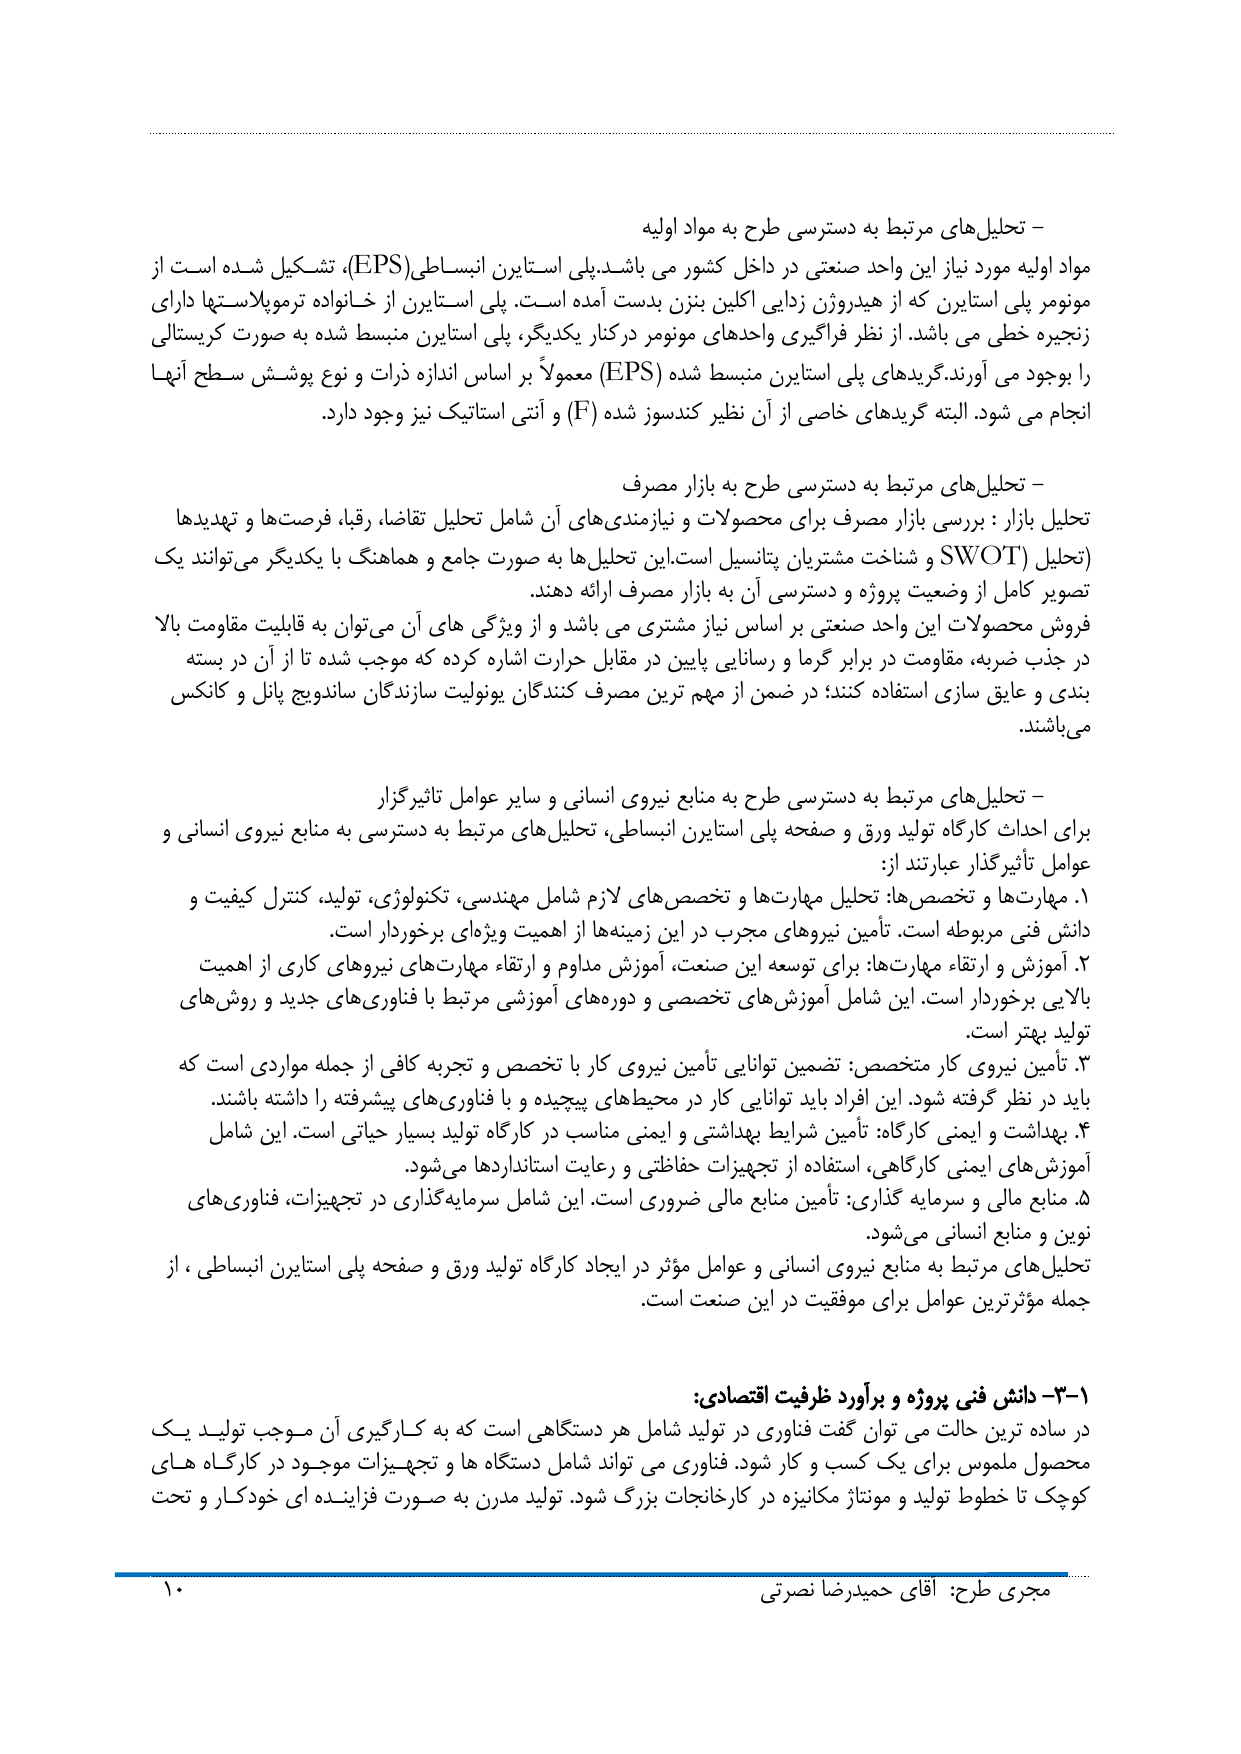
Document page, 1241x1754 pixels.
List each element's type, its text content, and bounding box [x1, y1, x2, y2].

text تحلیل‌های مرتبط به منابع نیروی انسانی و عوامل مؤثر در ایجاد کارگاه تولید ورق و صفحه پلی استایرن انبساطی ، از جمله مؤثرترین عوامل برای موفقیت در این صنعت است. [150, 1253, 1090, 1316]
text تحلیل بازار : بررسی بازار مصرف برای محصولات و نیازمندی‌های آن شامل تحلیل تقاضا، رقبا، فرصت‌ها و تهدیدها (تحلیل (SWOT و شناخت مشتریان پتانسیل است.این تحلیل‌ها به صورت جامع و هماهنگ با یکدیگر می‌توانند یک تصویر کامل از وضعیت پروژه و دسترسی آن به بازار مصرف ارائه دهند. [150, 506, 1090, 608]
text - تحليل‌هاي مرتبط به دسترسي طرح به منابع نيروي انساني و ساير عوامل تاثيرگزار [150, 784, 1090, 813]
text - تحليل‌هاي مرتبط به دسترسي طرح به بازار مصرف [150, 472, 1090, 501]
text ۱. مهارت‌ها و تخصص‌ها: تحلیل مهارت‌ها و تخصص‌های لازم شامل مهندسی، تکنولوژی، تولید، کنترل کیفیت و دانش فنی مربوطه است. تأمین نیروهای مجرب در این زمینه‌ها از اهمیت ویژه‌ای برخوردار است. [150, 884, 1090, 947]
text ۲. آموزش و ارتقاء مهارت‌ها: برای توسعه این صنعت، آموزش مداوم و ارتقاء مهارت‌های نیروهای کاری از اهمیت بالایی برخوردار است. این شامل آموزش‌های تخصصی و دوره‌های آموزشی مرتبط با فناوری‌های جدید و روش‌های تولید بهتر است. [150, 952, 1090, 1048]
text 3-1- دانش فني پروژه و برآورد ظرفيت اقتصادي: [150, 1383, 1090, 1412]
text - تحليل‌هاي مرتبط به دسترسي طرح به مواد اوليه [150, 215, 1090, 244]
text برای احداث کارگاه تولید ورق و صفحه پلی استایرن انبساطی، تحلیل‌های مرتبط به دسترسی به منابع نیروی انسانی و عوامل تأثیرگذار عبارتند از: [150, 817, 1090, 880]
text ۳. تأمین نیروی کار متخصص: تضمین توانایی تأمین نیروی کار با تخصص و تجربه کافی از جمله مواردی است که باید در نظر گرفته شود. این افراد باید توانایی کار در محیط‌های پیچیده و با فناوری‌های پیشرفته را داشته باشند. [150, 1052, 1090, 1115]
text ۴. بهداشت و ایمنی کارگاه: تأمین شرایط بهداشتی و ایمنی مناسب در کارگاه تولید بسیار حیاتی است. این شامل آموزش‌های ایمنی کارگاهی، استفاده از تجهیزات حفاظتی و رعایت استانداردها می‌شود. [150, 1119, 1090, 1182]
text فروش محصولات این واحد صنعتی بر اساس نیاز مشتری می باشد و از ویژگی های آن می‌توان به قابلیت مقاومت بالا در جذب ضربه، مقاومت در برابر گرما و رسانایی پایین در مقابل حرارت اشاره کرده که موجب شده تا از آن در بسته بندی و عایق سازی استفاده کنند؛ در ضمن از مهم ترین مصرف کنندگان یونولیت سازندگان ساندویج پانل و کانکس می‌باشند. [150, 612, 1090, 742]
text ۵. منابع مالی و سرمایه گذاری: تأمین منابع مالی ضروری است. این شامل سرمایه‌گذاری در تجهیزات، فناوری‌های نوین و منابع انسانی می‌شود. [150, 1186, 1090, 1249]
text مواد اولیه مورد نیاز این واحد صنعتی در داخل کشور می باشد.پلی استایرن انبساطی(EPS)، تشکیل شده است از مونومر پلی استایرن که از هیدروژن زدایی اکلین بنزن بدست آمده است. پلی استایرن از خانواده ترموپلاستها دارای زنجیره خطی می باشد. از نظر فراگیری واحدهای مونومر درکنار یکدیگر، پلی استایرن منبسط شده به صورت کریستالی را بوجود می آورند.گریدهای پلی استایرن منبسط شده (EPS) معمولاً بر اساس اندازه ذرات و نوع پوشش سطح آنها انجام می شود. البته گریدهای خاصی از آن نظیر کندسوز شده (F) و آنتی استاتیک نیز وجود دارد. [150, 249, 1090, 429]
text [150, 1417, 1090, 1513]
